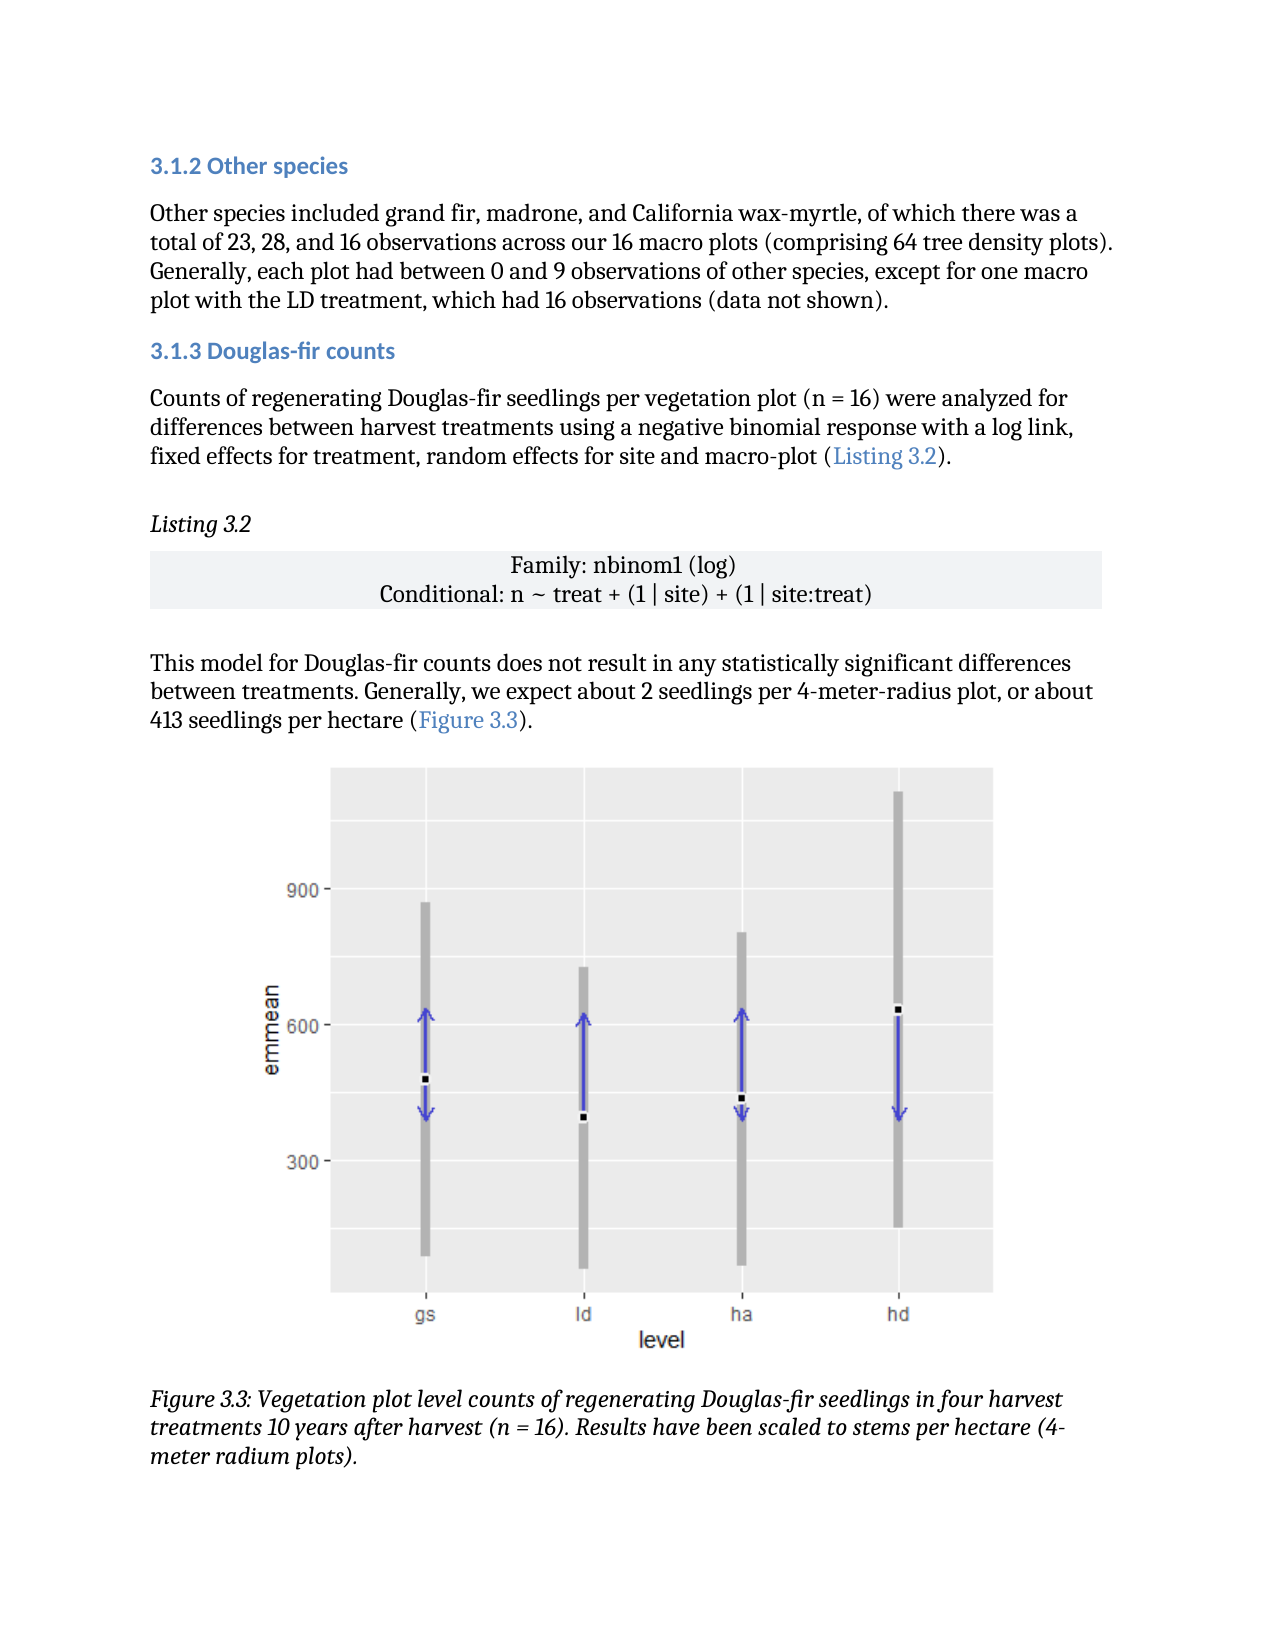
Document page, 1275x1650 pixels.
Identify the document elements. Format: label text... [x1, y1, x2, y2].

picture [247, 757, 1006, 1364]
table_header Listing 3.2 Family: nbinom1 (log) Conditional: n ~ treat + (1 | site) + (1 | site:treat) [139, 489, 1114, 630]
subtitle 3.1.3 Douglas-fir counts [150, 335, 1125, 366]
text Other species included grand fir, madrone, and California wax-myrtle, of which there was a total of 23, 28, and 16 observations across our 16 macro plots (comprising 64 tree density plots). Generally, each plot had between 0 and 9 observations of other species, except for one macro plot with the LD treatment, which had 16 observations (data not shown). [150, 199, 1125, 314]
subtitle 3.1.2 Other species [150, 150, 1125, 181]
table_header Figure 3.3: Vegetation plot level counts of regenerating Douglas-fir seedlings in four harvest treatments 10 years after harvest (n = 16). Results have been scaled to stems per hectare (4-meter radium plots). [139, 754, 1114, 1483]
text Counts of regenerating Douglas-fir seedlings per vegetation plot (n = 16) were analyzed for differences between harvest treatments using a negative binomial response with a log link, fixed effects for treatment, random effects for site and macro-plot (Listing 3.2). [150, 384, 1125, 471]
text This model for Douglas-fir counts does not result in any statistically significant differences between treatments. Generally, we expect about 2 seedlings per 4-meter-radius plot, or about 413 seedlings per hectare (Figure 3.3). [150, 648, 1125, 735]
